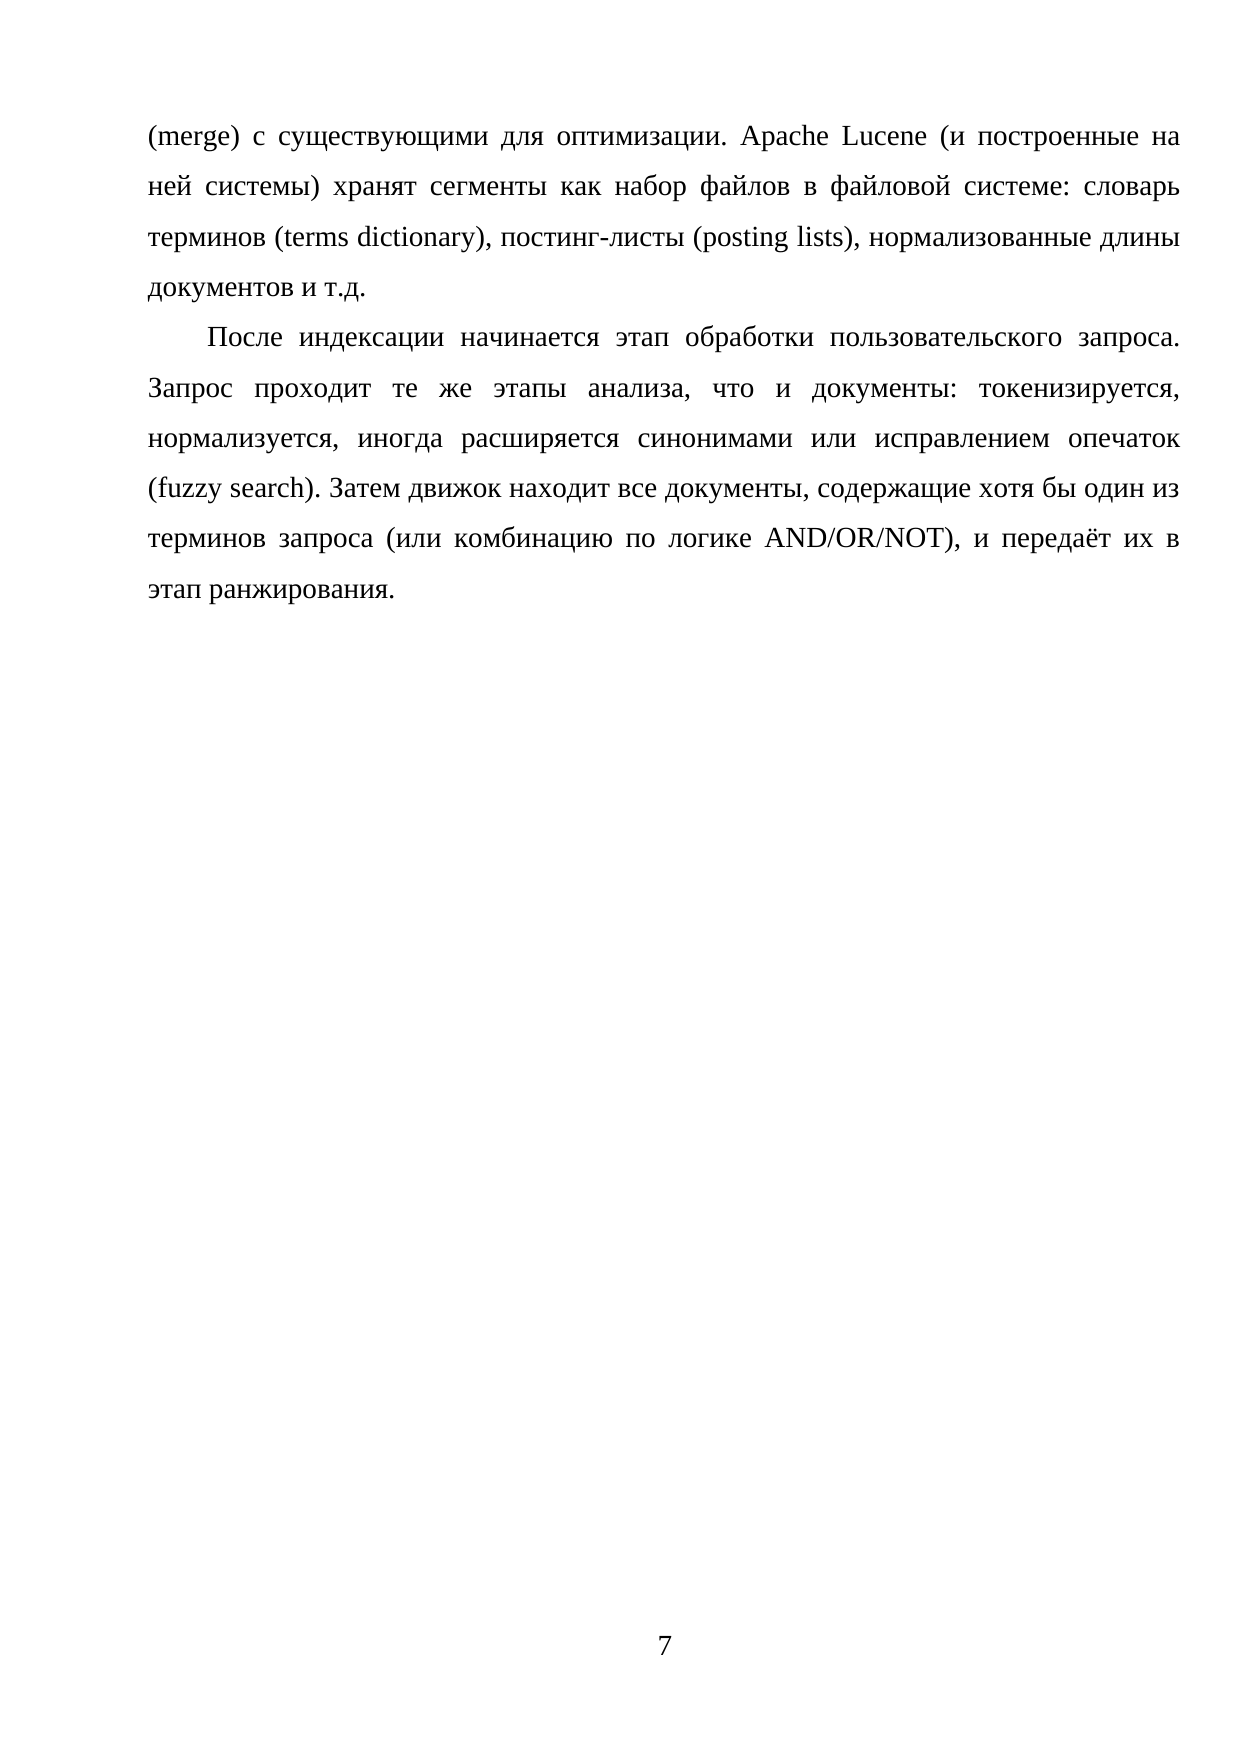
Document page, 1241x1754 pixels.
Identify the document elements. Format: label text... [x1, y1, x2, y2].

text После индексации начинается этап обработки пользовательского запроса. Запрос проходит те же этапы анализа, что и документы: токенизируется, нормализуется, иногда расширяется синонимами или исправлением опечаток (fuzzy search). Затем движок находит все документы, содержащие хотя бы один из терминов запроса (или комбинацию по логике AND/OR/NOT), и передаёт их в этап ранжирования. [148, 319, 1181, 604]
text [148, 118, 1181, 303]
